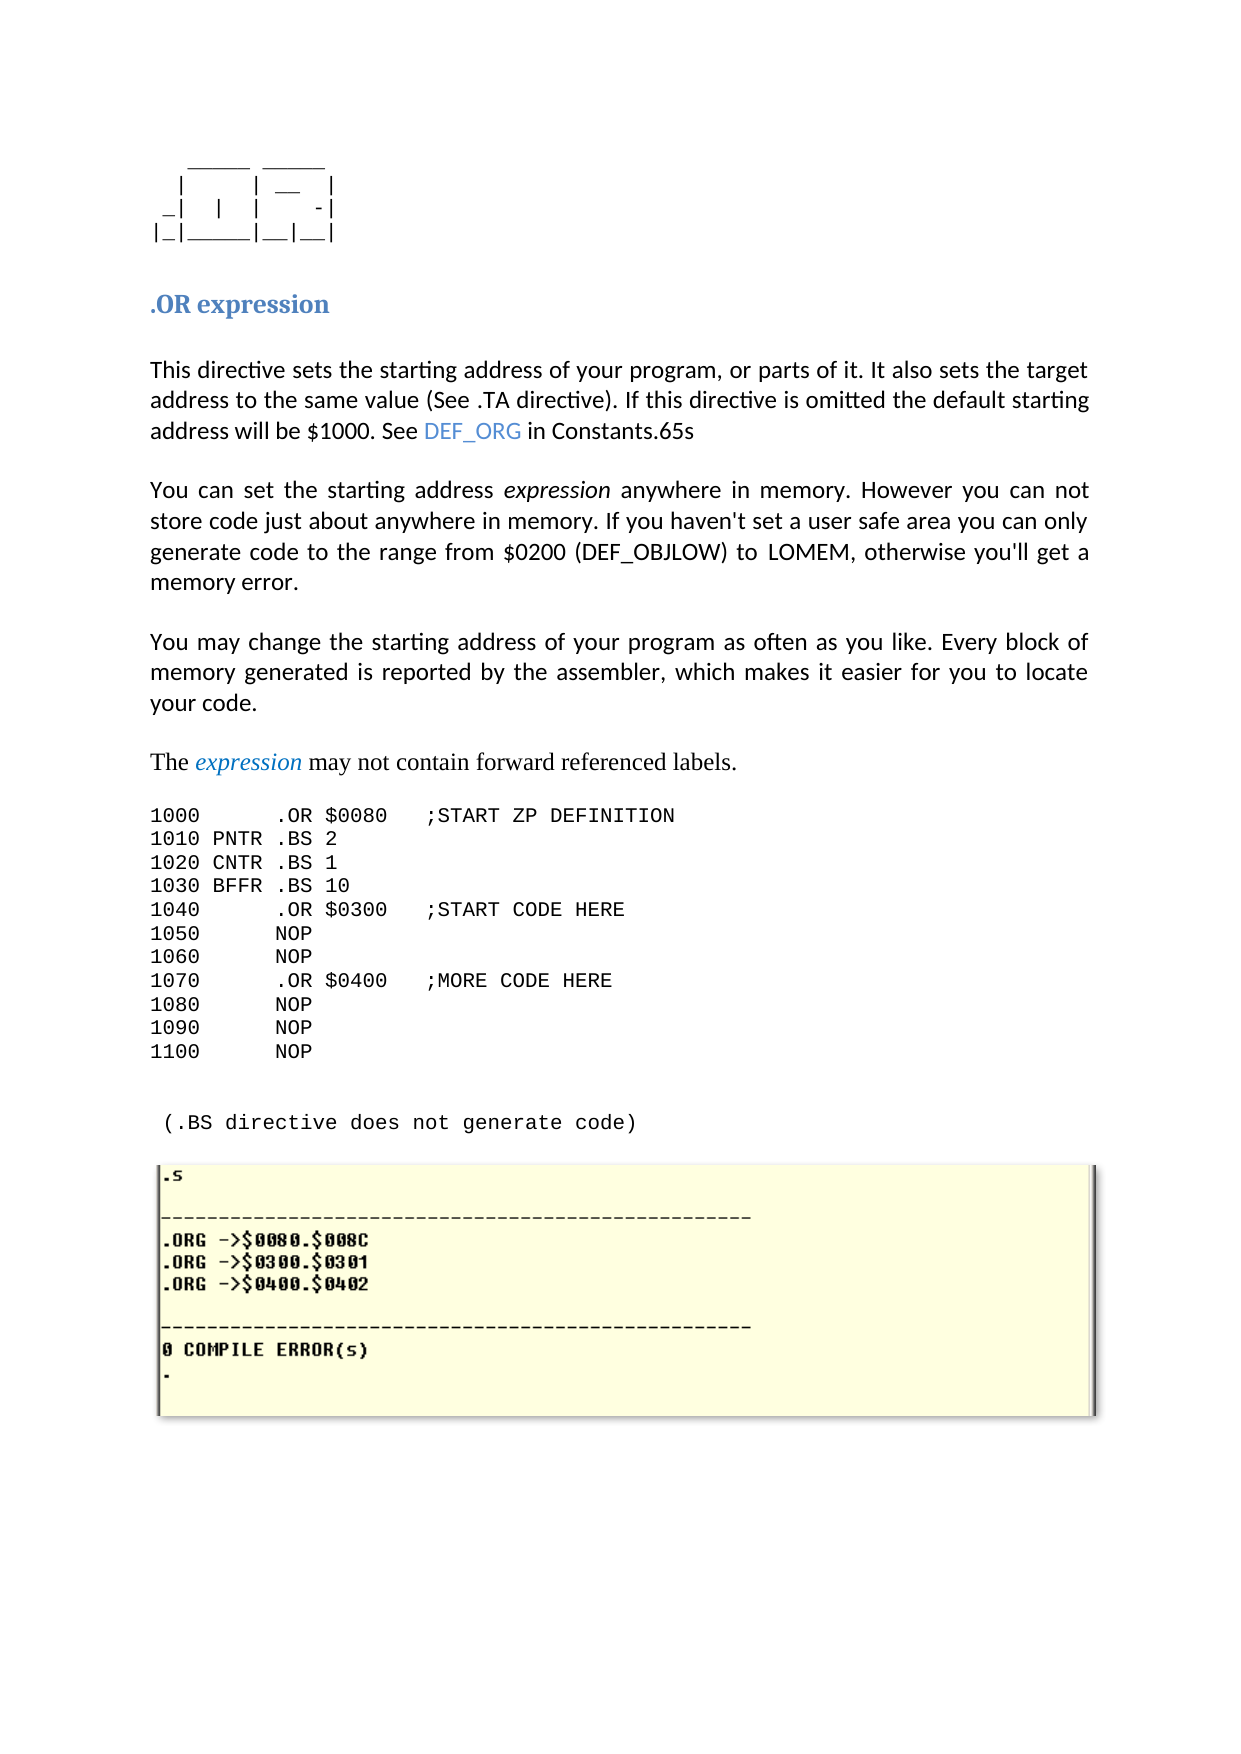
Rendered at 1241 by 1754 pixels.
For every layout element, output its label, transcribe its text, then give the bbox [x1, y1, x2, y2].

text 1060 NOP [150, 946, 1090, 970]
text You may change the starting address of your program as often as you like. Every block of memory generated is reported by the assembler, which makes it easier for you to locate your code. [150, 626, 1090, 717]
text _| | | -| [150, 197, 1090, 221]
text This directive sets the starting address of your program, or parts of it. It also sets the target address to the same value (See .TA directive). If this directive is omitted the default starting address will be $1000. See DEF_ORG in Constants.65s [150, 354, 1090, 446]
text 1050 NOP [150, 923, 1090, 946]
text 1100 NOP [150, 1041, 1090, 1065]
picture [156, 1165, 1096, 1416]
text 1070 .OR $0400 ;MORE CODE HERE [150, 970, 1090, 994]
text 1090 NOP [150, 1017, 1090, 1041]
text |_|_____|__|__| [150, 221, 1090, 244]
text 1020 CNTR .BS 1 [150, 852, 1090, 876]
text 1010 PNTR .BS 2 [150, 828, 1090, 852]
subtitle .OR expression [150, 289, 1090, 320]
text 1080 NOP [150, 994, 1090, 1017]
text (.BS directive does not generate code) [150, 1112, 1090, 1136]
text The expression may not contain forward referenced labels. [150, 747, 1090, 775]
text You can set the starting address expression anywhere in memory. However you can not store code just about anywhere in memory. If you haven't set a user safe area you can only generate code to the range from $0200 (DEF_OBJLOW) to LOMEM, otherwise you'll get a memory error. [150, 475, 1090, 597]
text | | __ | [150, 174, 1090, 197]
text 1030 BFFR .BS 10 [150, 876, 1090, 899]
text _____ _____ [150, 150, 1090, 174]
text 1040 .OR $0300 ;START CODE HERE [150, 899, 1090, 923]
text 1000 .OR $0080 ;START ZP DEFINITION [150, 804, 1090, 828]
